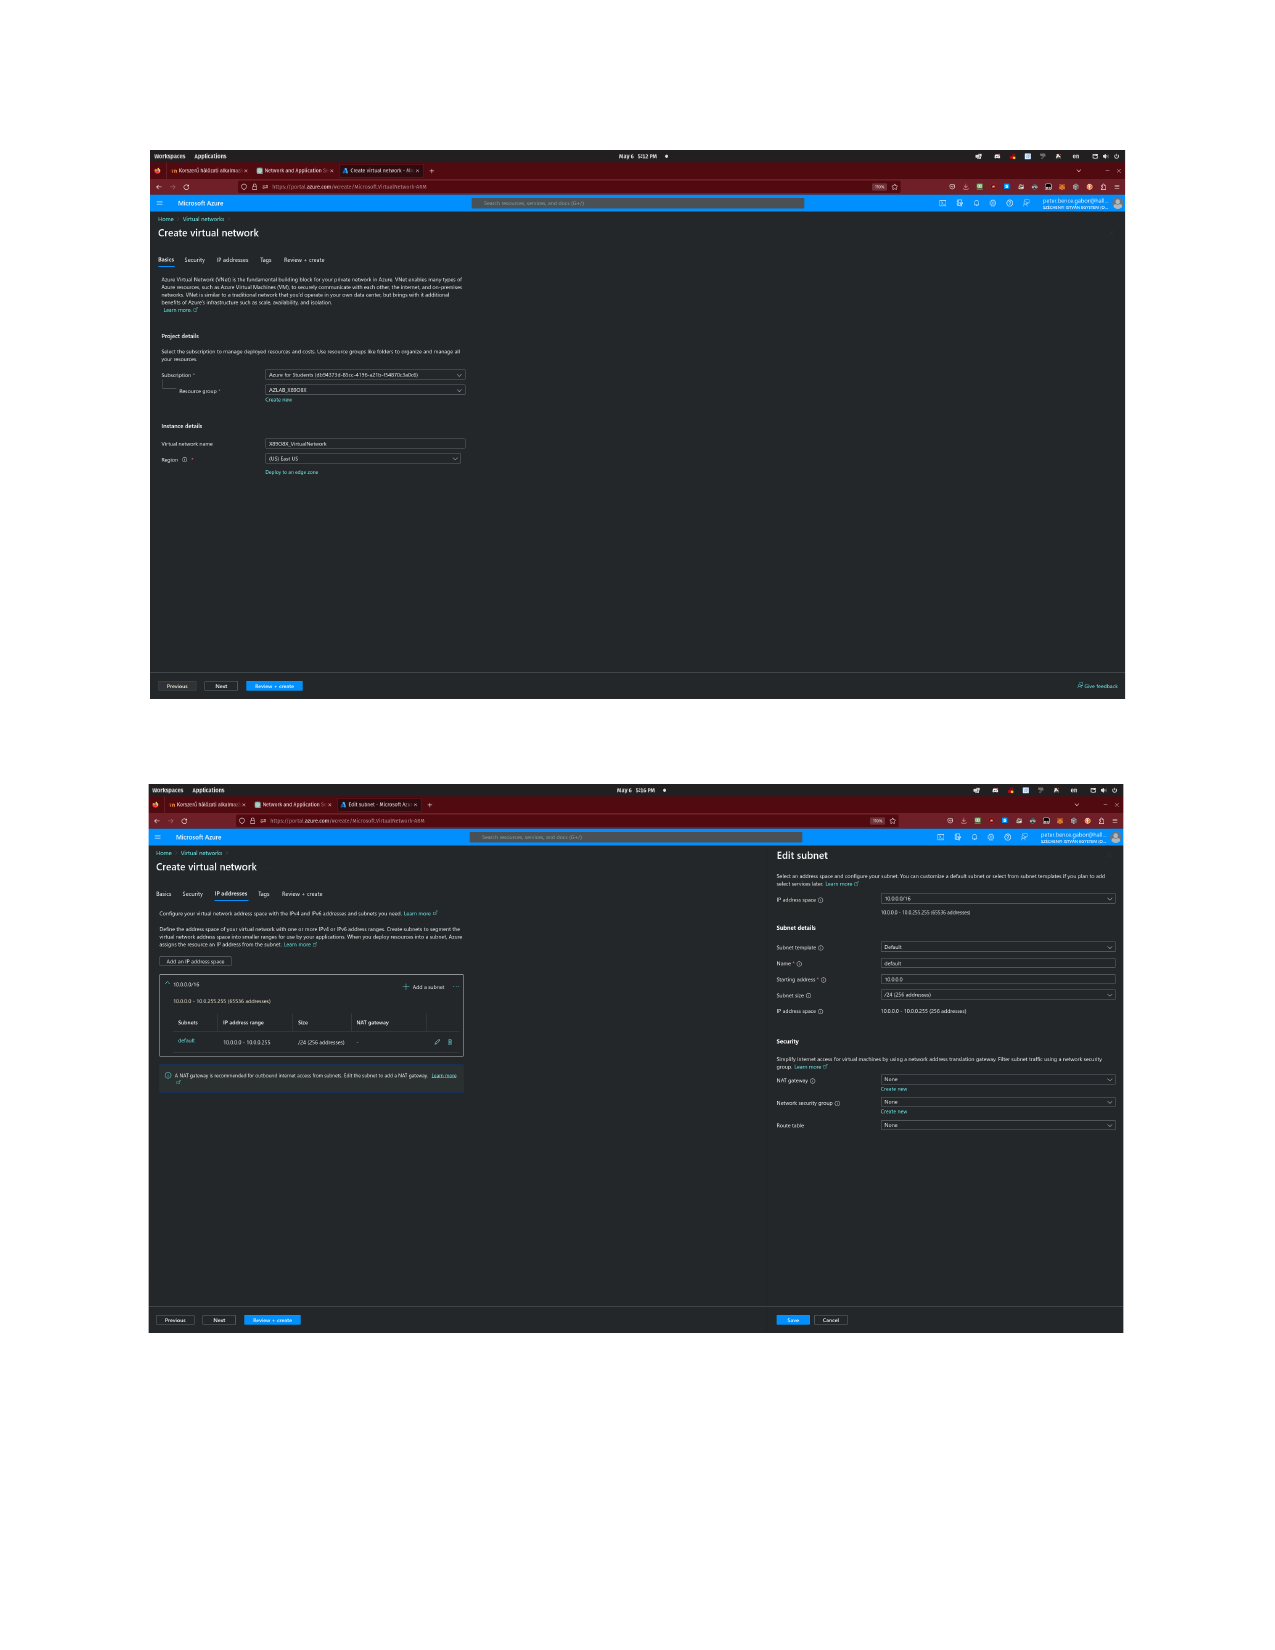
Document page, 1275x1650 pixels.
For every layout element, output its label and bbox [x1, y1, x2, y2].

picture [150, 150, 1125, 699]
picture [148, 784, 1124, 1333]
